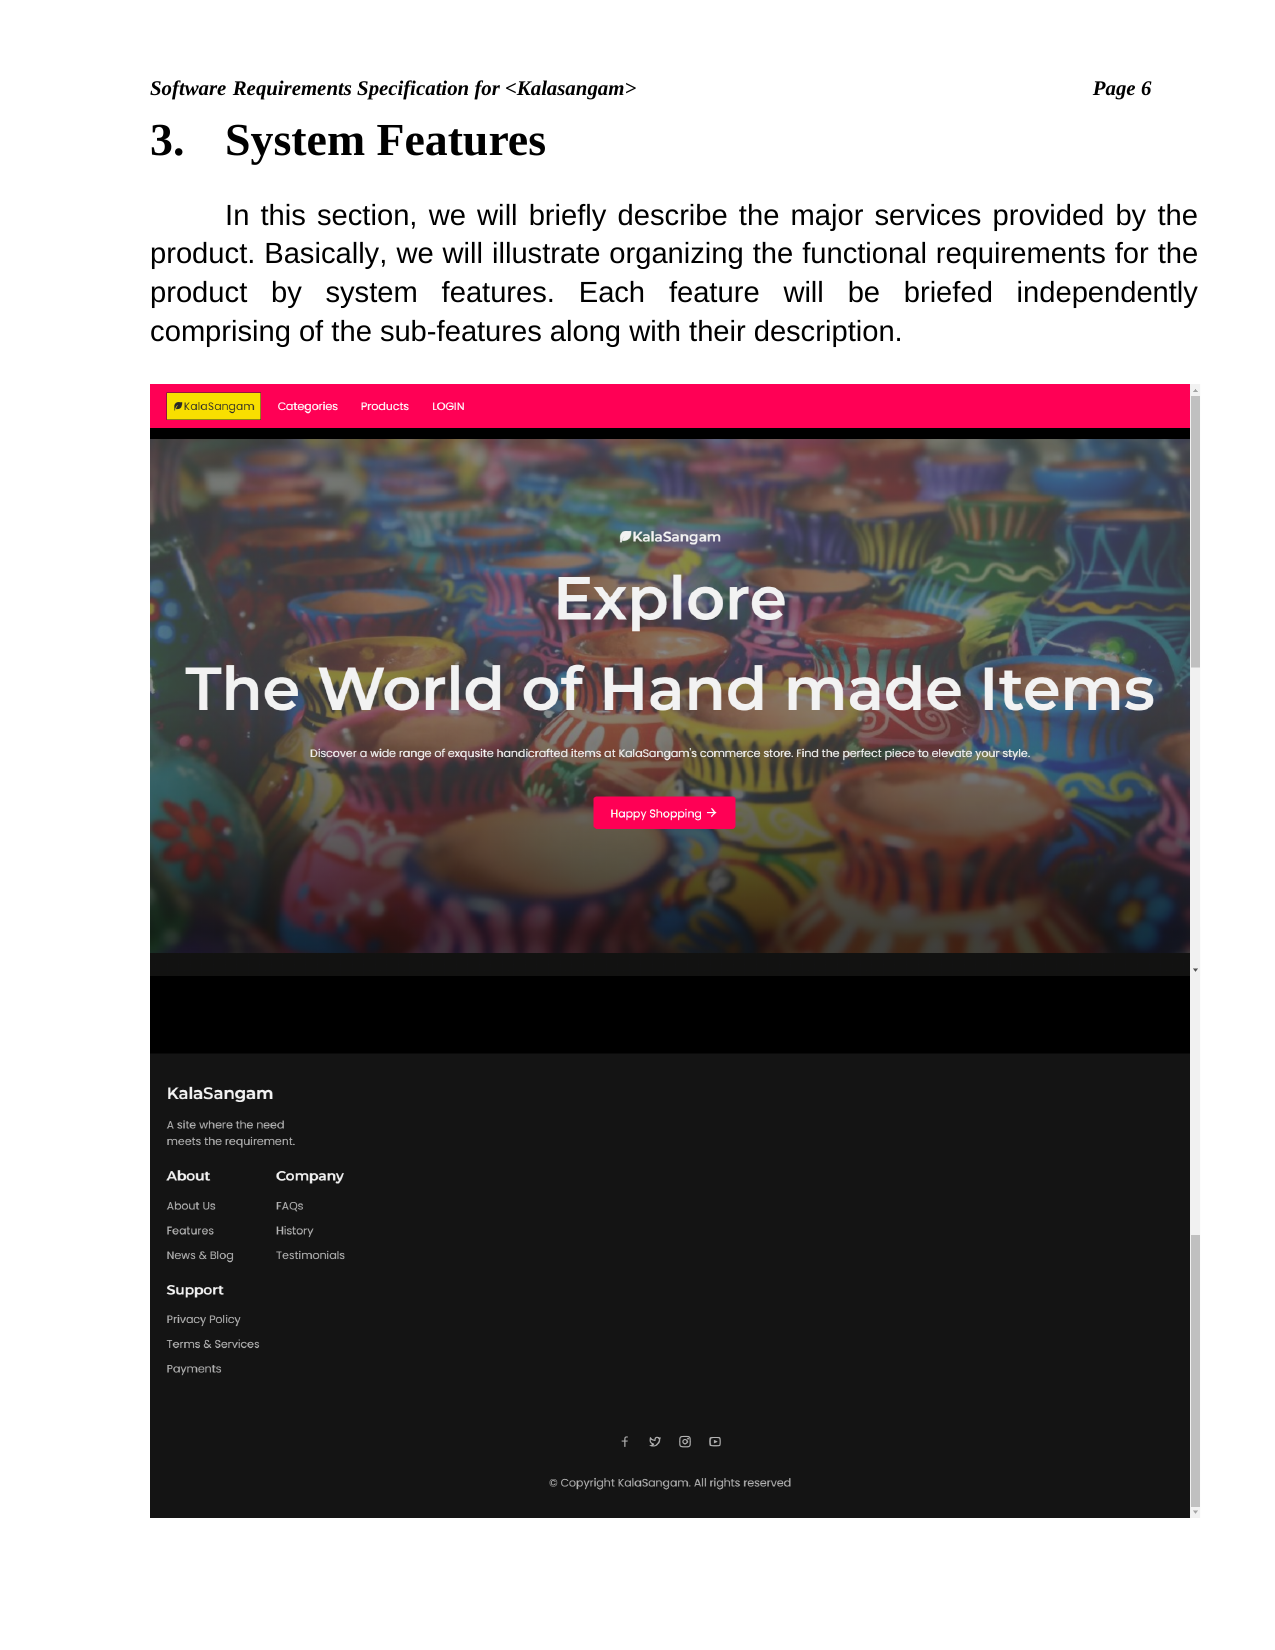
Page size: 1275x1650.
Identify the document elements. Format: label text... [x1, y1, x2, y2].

picture [150, 384, 1200, 1518]
text In this section, we will briefly describe the major services provided by the product. Basically, we will illustrate organizing the functional requirements for the product by system features. Each feature will be briefed independently comprising of the sub-features along with their description. [150, 198, 1200, 347]
subtitle System Features [150, 112, 1200, 165]
